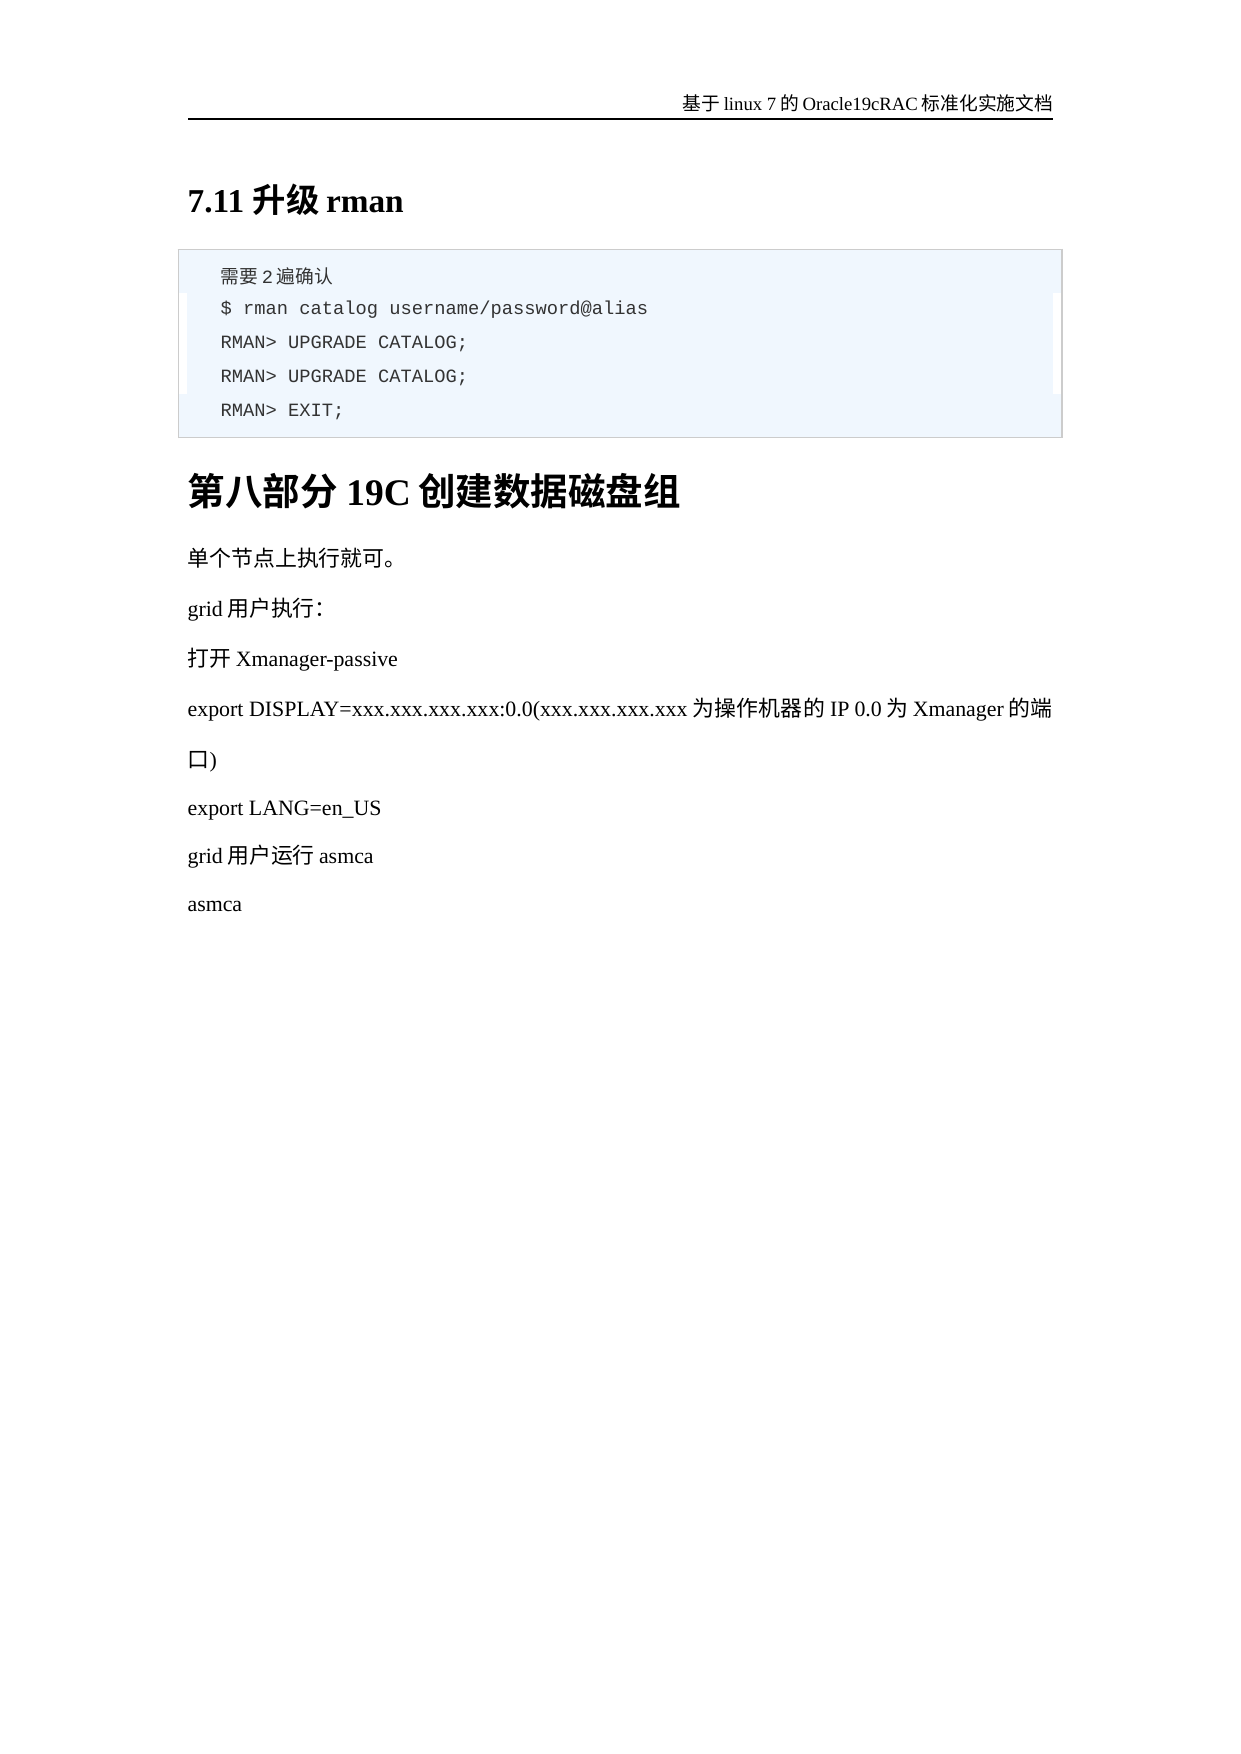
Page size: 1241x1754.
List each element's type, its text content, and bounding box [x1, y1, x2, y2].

text grid用户运行asmca [187, 837, 1053, 871]
text 单个节点上执行就可。 [187, 540, 1053, 574]
text grid用户执行： [187, 590, 1053, 624]
text RMAN> UPGRADE CATALOG; [187, 361, 1053, 384]
text RMAN> EXIT; [179, 384, 1061, 437]
text RMAN> UPGRADE CATALOG; [187, 327, 1053, 361]
text $ rman catalog username/password@alias [187, 293, 1053, 327]
text 需要2遍确认 [179, 250, 1061, 293]
subtitle 7.11 升级rman [187, 164, 1053, 232]
text export LANG=en_US [187, 790, 1053, 824]
text 打开Xmanager-passive [187, 640, 1053, 674]
subtitle 第八部分 19C创建数据磁盘组 [187, 455, 1053, 523]
text asmca [187, 887, 1053, 921]
text export DISPLAY=xxx.xxx.xxx.xxx:0.0(xxx.xxx.xxx.xxx为操作机器的IP 0.0为Xmanager的端口) [187, 689, 1053, 774]
